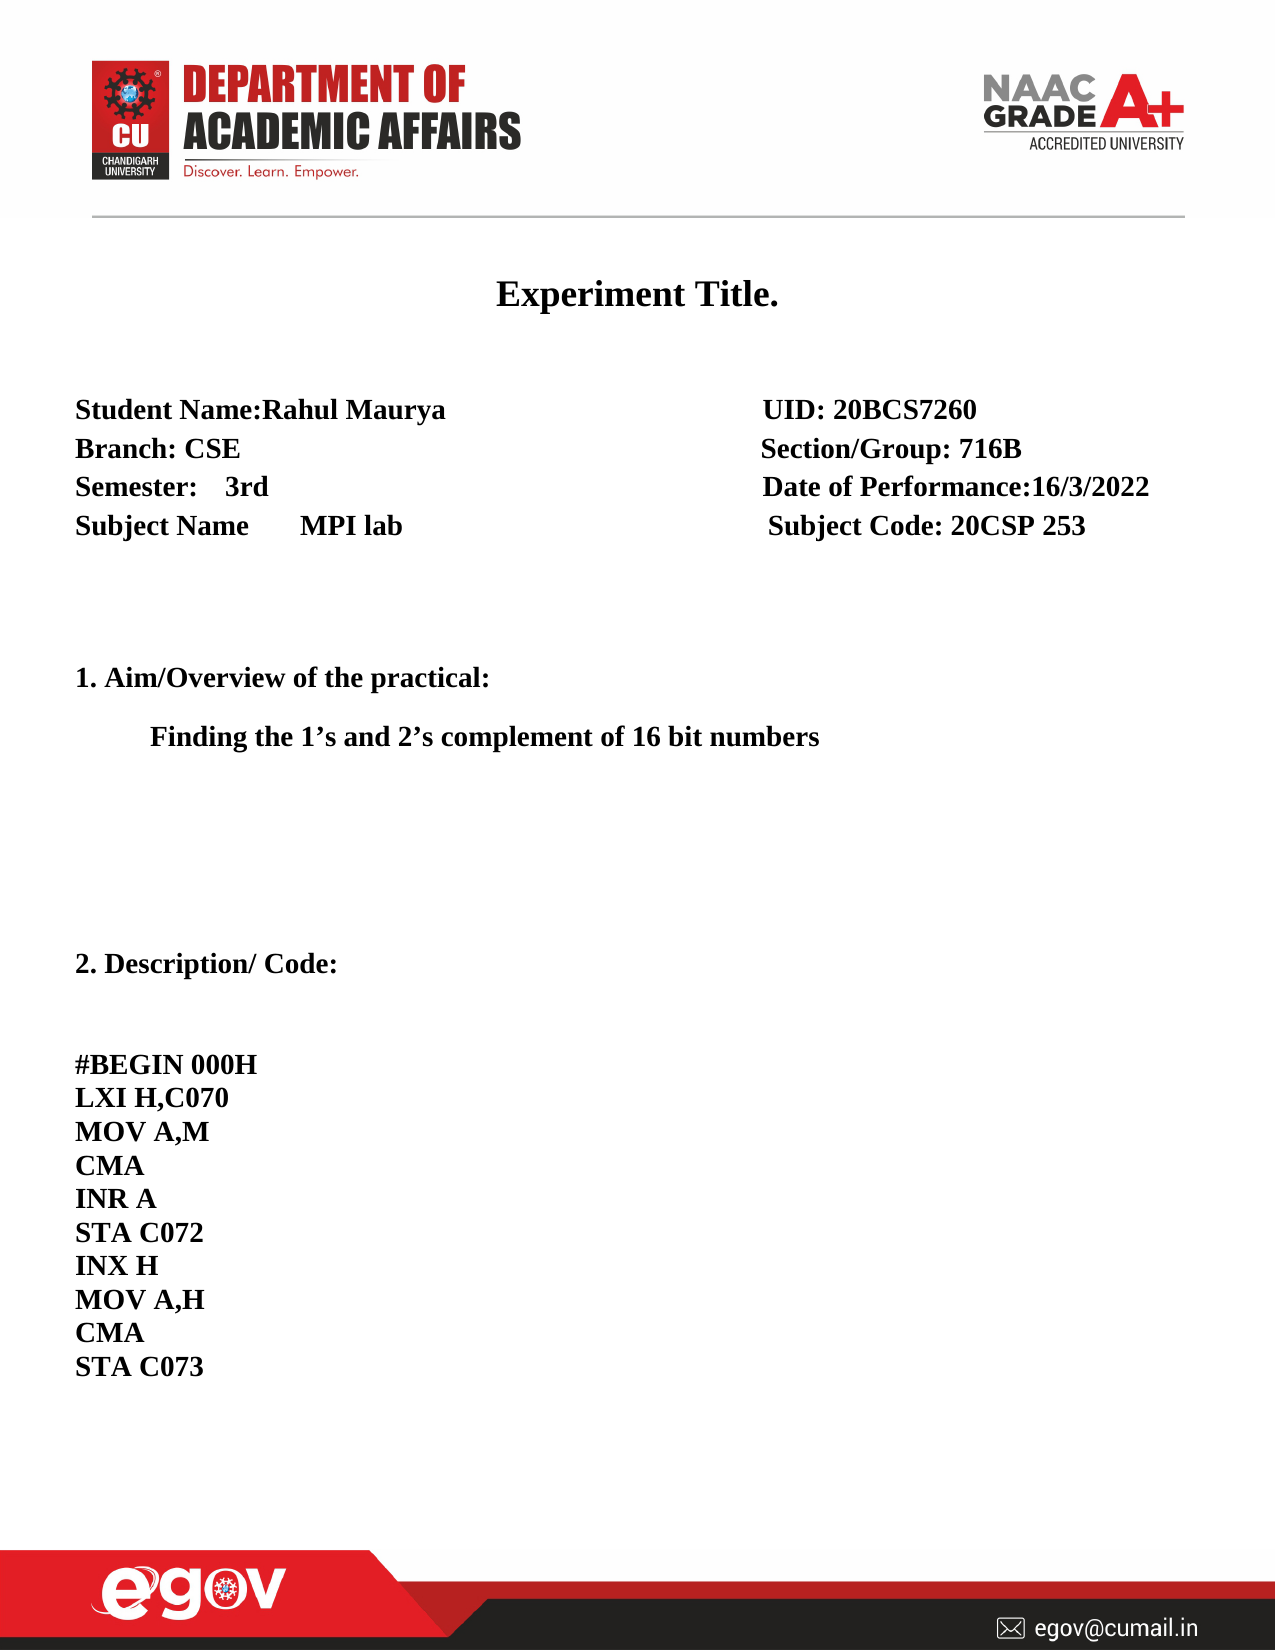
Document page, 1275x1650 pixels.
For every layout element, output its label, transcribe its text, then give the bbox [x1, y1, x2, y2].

text Student Name:Rahul Maurya UID: 20BCS7260 [75, 392, 1200, 426]
text Experiment Title. [75, 271, 1200, 314]
text INX H [75, 1248, 1200, 1282]
text Finding the 1’s and 2’s complement of 16 bit numbers [75, 719, 1200, 753]
text CMA [75, 1315, 1200, 1349]
text STA C073 [75, 1349, 1200, 1382]
text Branch: CSE Section/Group: 716B [75, 431, 1200, 464]
text #BEGIN 000H [75, 1047, 1200, 1081]
picture [0, 0, 1275, 218]
text 1. Aim/Overview of the practical: [75, 660, 1200, 693]
text INR A [75, 1181, 1200, 1215]
picture [0, 1549, 1275, 1650]
text MOV A,M [75, 1114, 1200, 1148]
text STA C072 [75, 1215, 1200, 1248]
text 2. Description/ Code: [75, 946, 1200, 980]
text Subject Name MPI lab Subject Code: 20CSP 253 [75, 508, 1200, 542]
text CMA [75, 1148, 1200, 1181]
text LXI H,C070 [75, 1081, 1200, 1114]
text MOV A,H [75, 1282, 1200, 1315]
text Semester: 3rd Date of Performance:16/3/2022 [75, 469, 1200, 503]
